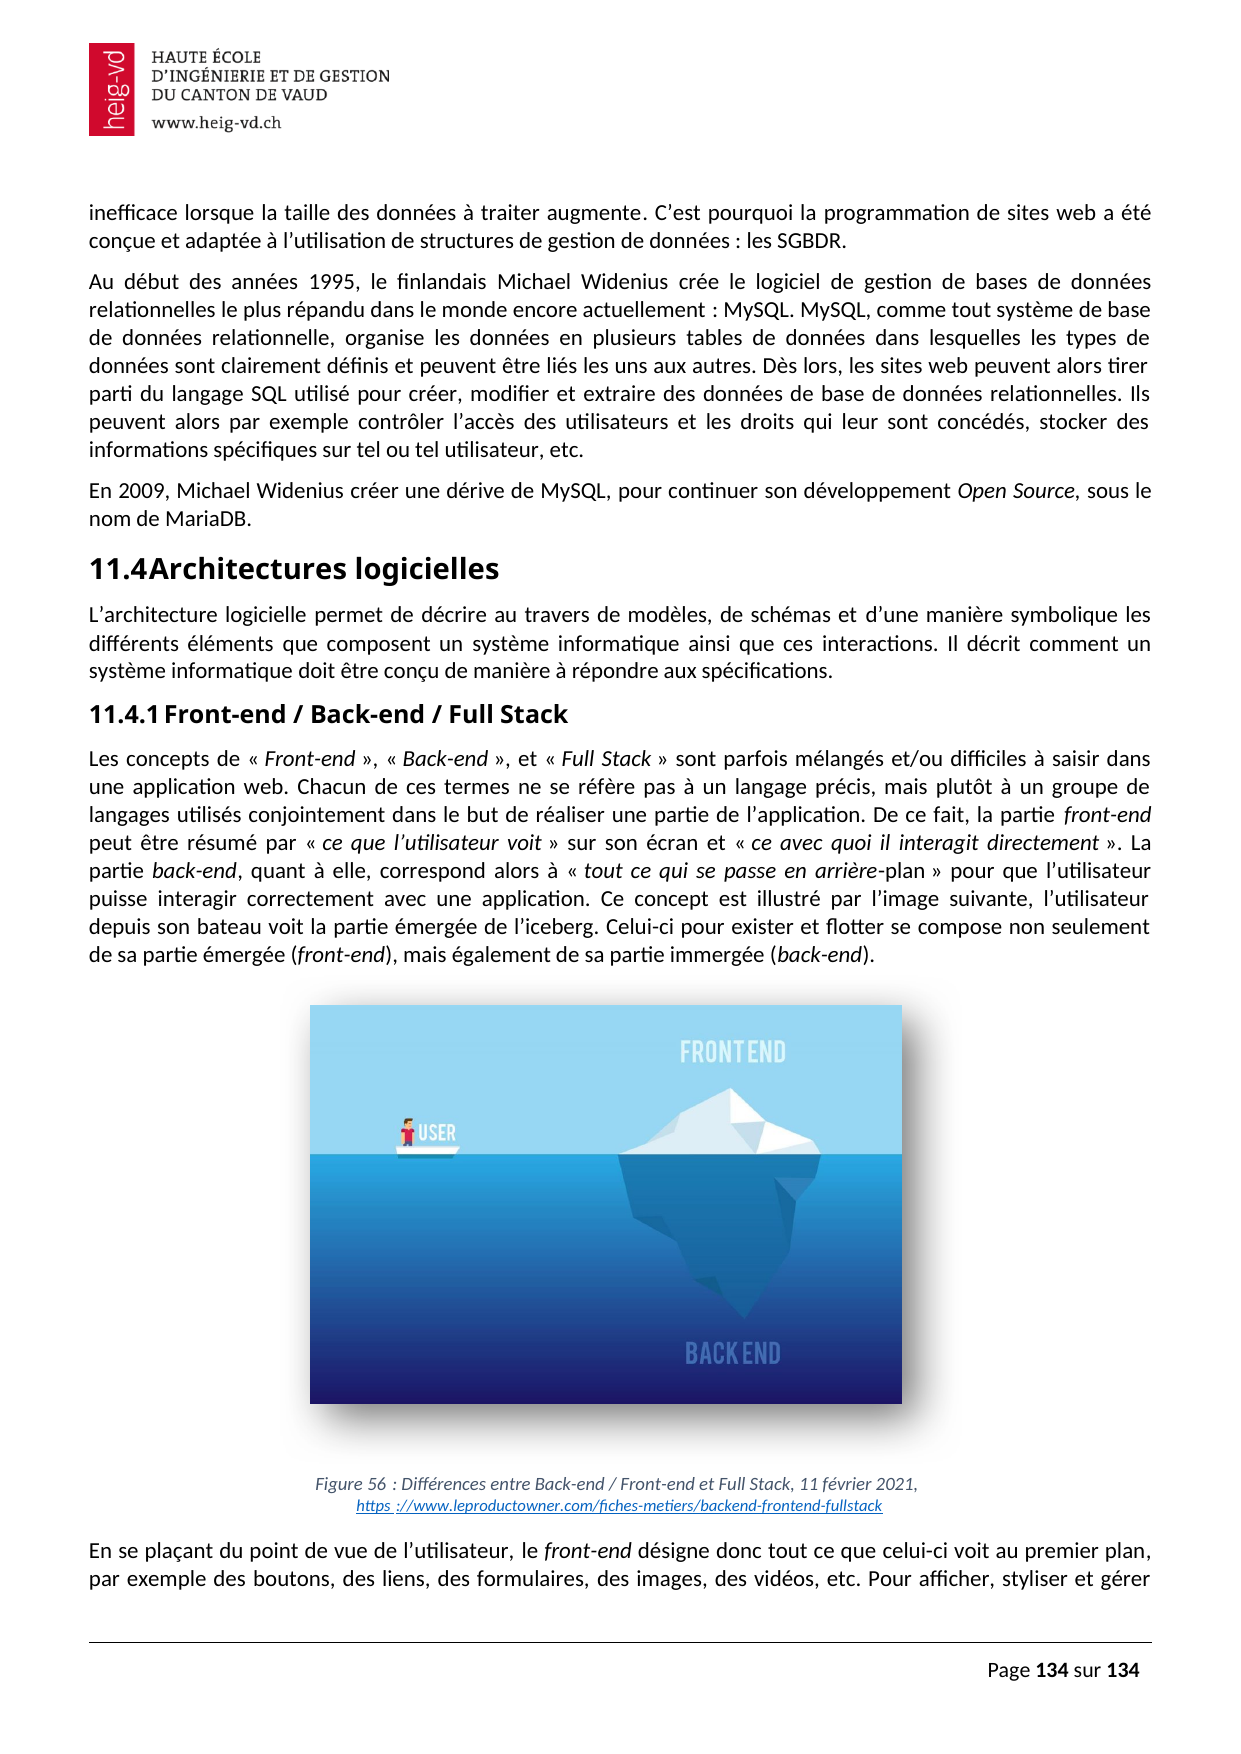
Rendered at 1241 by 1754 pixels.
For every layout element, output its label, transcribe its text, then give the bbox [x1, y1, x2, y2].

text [89, 198, 1152, 254]
subtitle Architectures logicielles [89, 548, 1152, 588]
text L’architecture logicielle permet de décrire au travers de modèles, de schémas et d’une manière symbolique les différents éléments que composent un système informatique ainsi que ces interactions. Il décrit comment un système informatique doit être conçu de manière à répondre aux spécifications. [89, 601, 1152, 685]
text Figure 56 : Différences entre Back-end / Front-end et Full Stack, 11 février 2021, https ://www.leproductowner.com/fiches-metiers/backend-frontend-fullstack [89, 1472, 1152, 1515]
text Au début des années 1995, le finlandais Michael Widenius crée le logiciel de gestion de bases de données relationnelles le plus répandu dans le monde encore actuellement : MySQL. MySQL, comme tout système de base de données relationnelle, organise les données en plusieurs tables de données dans lesquelles les types de données sont clairement définis et peuvent être liés les uns aux autres. Dès lors, les sites web peuvent alors tirer parti du langage SQL utilisé pour créer, modifier et extraire des données de base de données relationnelles. Ils peuvent alors par exemple contrôler l’accès des utilisateurs et les droits qui leur sont concédés, stocker des informations spécifiques sur tel ou tel utilisateur, etc. [89, 267, 1152, 463]
subtitle Front-end / Back-end / Full Stack [89, 697, 1152, 731]
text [89, 1536, 1152, 1592]
picture [310, 1005, 902, 1404]
picture [89, 43, 389, 136]
text Les concepts de « Front-end », « Back-end », et « Full Stack » sont parfois mélangés et/ou difficiles à saisir dans une application web. Chacun de ces termes ne se réfère pas à un langage précis, mais plutôt à un groupe de langages utilisés conjointement dans le but de réaliser une partie de l’application. De ce fait, la partie front-end peut être résumé par « ce que l’utilisateur voit » sur son écran et « ce avec quoi il interagit directement ». La partie back-end, quant à elle, correspond alors à « tout ce qui se passe en arrière-plan » pour que l’utilisateur puisse interagir correctement avec une application. Ce concept est illustré par l’image suivante, l’utilisateur depuis son bateau voit la partie émergée de l’iceberg. Celui-ci pour exister et flotter se compose non seulement de sa partie émergée (front-end), mais également de sa partie immergée (back-end). [89, 744, 1152, 968]
text En 2009, Michael Widenius créer une dérive de MySQL, pour continuer son développement Open Source, sous le nom de MariaDB. [89, 476, 1152, 532]
